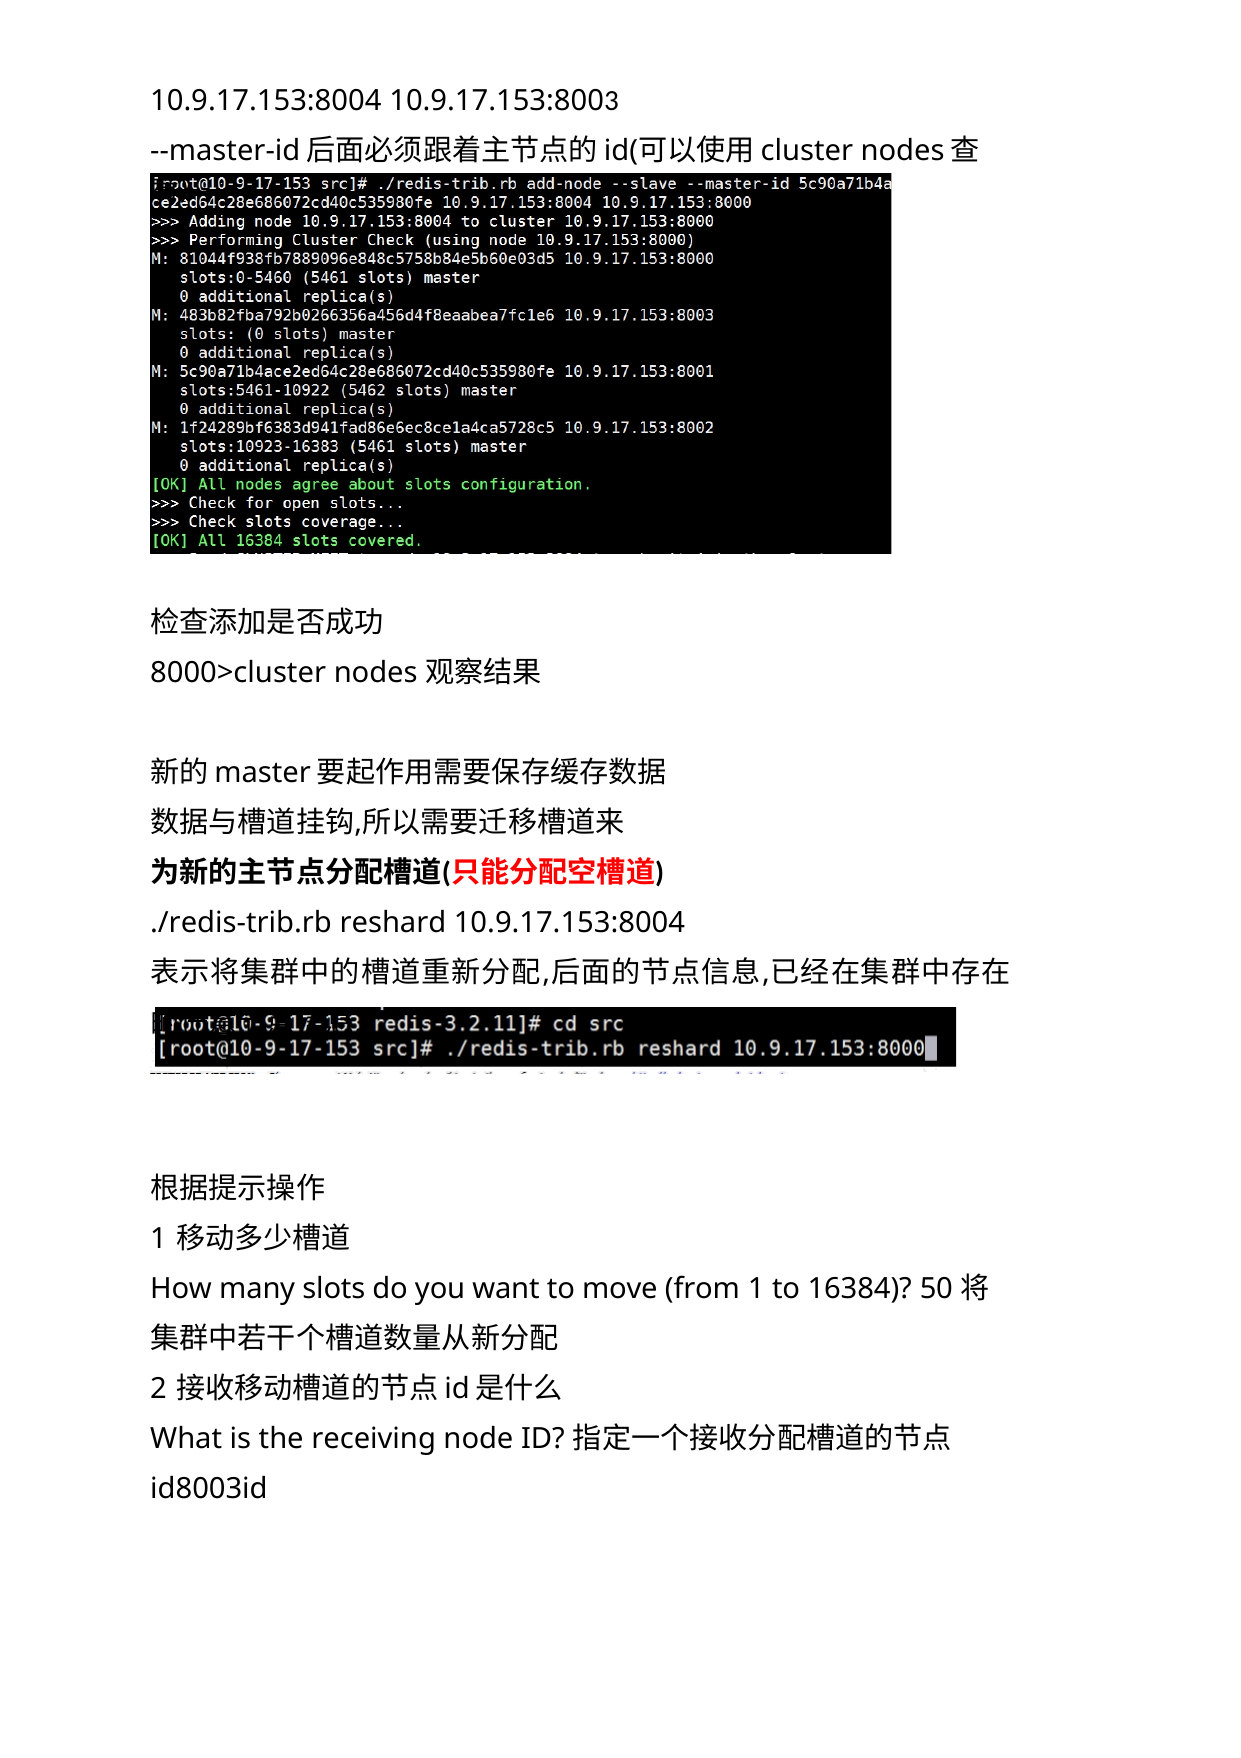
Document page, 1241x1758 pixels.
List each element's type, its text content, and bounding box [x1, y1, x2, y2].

text 根据提示操作 [150, 1168, 1015, 1206]
list 移动多少槽道 [150, 1218, 1015, 1256]
text ./redis-trib.rb reshard 10.9.17.153:8004 [150, 902, 1015, 940]
text What is the receiving node ID? 指定一个接收分配槽道的节点 [150, 1418, 1015, 1456]
text 表示将集群中的槽道重新分配,后面的节点信息,已经在集群中存在的任意节点信息, [150, 943, 1011, 1043]
picture [150, 1043, 957, 1074]
text --master-id后面必须跟着主节点的id(可以使用cluster nodes查看) [150, 129, 1015, 206]
text 新的master要起作用需要保存缓存数据 [150, 752, 1015, 790]
text How many slots do you want to move (from 1 to 16384)? 50 将集群中若干个槽道数量从新分配 [150, 1259, 990, 1359]
text 8000>cluster nodes 观察结果 [150, 651, 1015, 690]
list 接收移动槽道的节点id是什么 [150, 1368, 1015, 1406]
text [150, 79, 1015, 118]
text 为新的主节点分配槽道(只能分配空槽道) [150, 851, 1015, 890]
picture [150, 206, 892, 554]
text 数据与槽道挂钩,所以需要迁移槽道来 [150, 802, 1015, 840]
text 检查添加是否成功 [150, 601, 1015, 640]
text id8003id [150, 1468, 1015, 1506]
